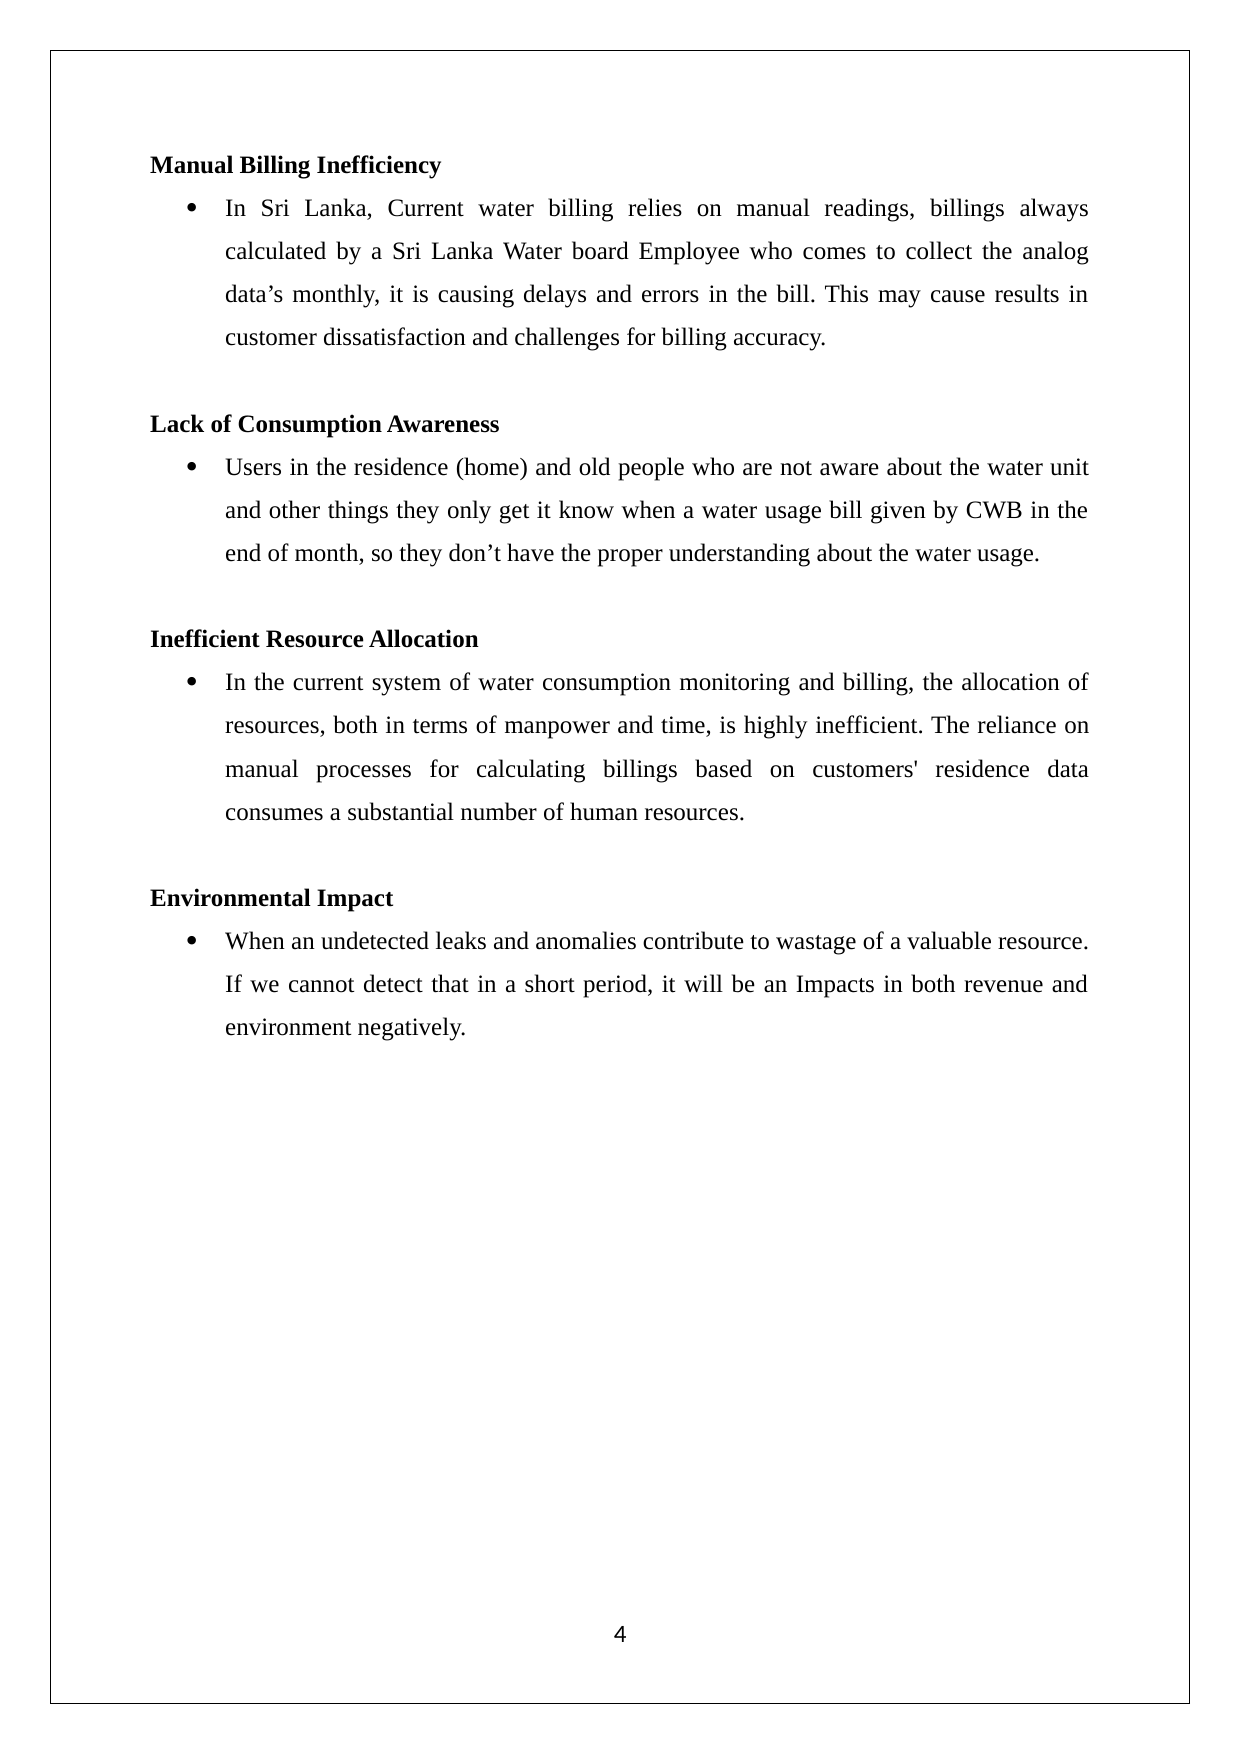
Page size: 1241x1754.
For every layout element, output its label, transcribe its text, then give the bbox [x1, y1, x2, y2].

text Environmental Impact [150, 883, 1090, 912]
list In the current system of water consumption monitoring and billing, the allocation of resources, both in terms of manpower and time, is highly inefficient. The reliance on manual processes for calculating billings based on customers' residence data consumes a substantial number of human resources. [187, 667, 1090, 826]
text Inefficient Resource Allocation [150, 581, 1090, 653]
list Users in the residence (home) and old people who are not aware about the water unit and other things they only get it know when a water usage bill given by CWB in the end of month, so they don’t have the proper understanding about the water usage. [187, 452, 1090, 567]
text Manual Billing Inefficiency [150, 150, 1090, 179]
list When an undetected leaks and anomalies contribute to wastage of a valuable resource. If we cannot detect that in a short period, it will be an Impacts in both revenue and environment negatively. [187, 926, 1090, 1041]
list In Sri Lanka, Current water billing relies on manual readings, billings always calculated by a Sri Lanka Water board Employee who comes to collect the analog data’s monthly, it is causing delays and errors in the bill. This may cause results in customer dissatisfaction and challenges for billing accuracy. [187, 193, 1090, 351]
text Lack of Consumption Awareness [150, 366, 1090, 437]
